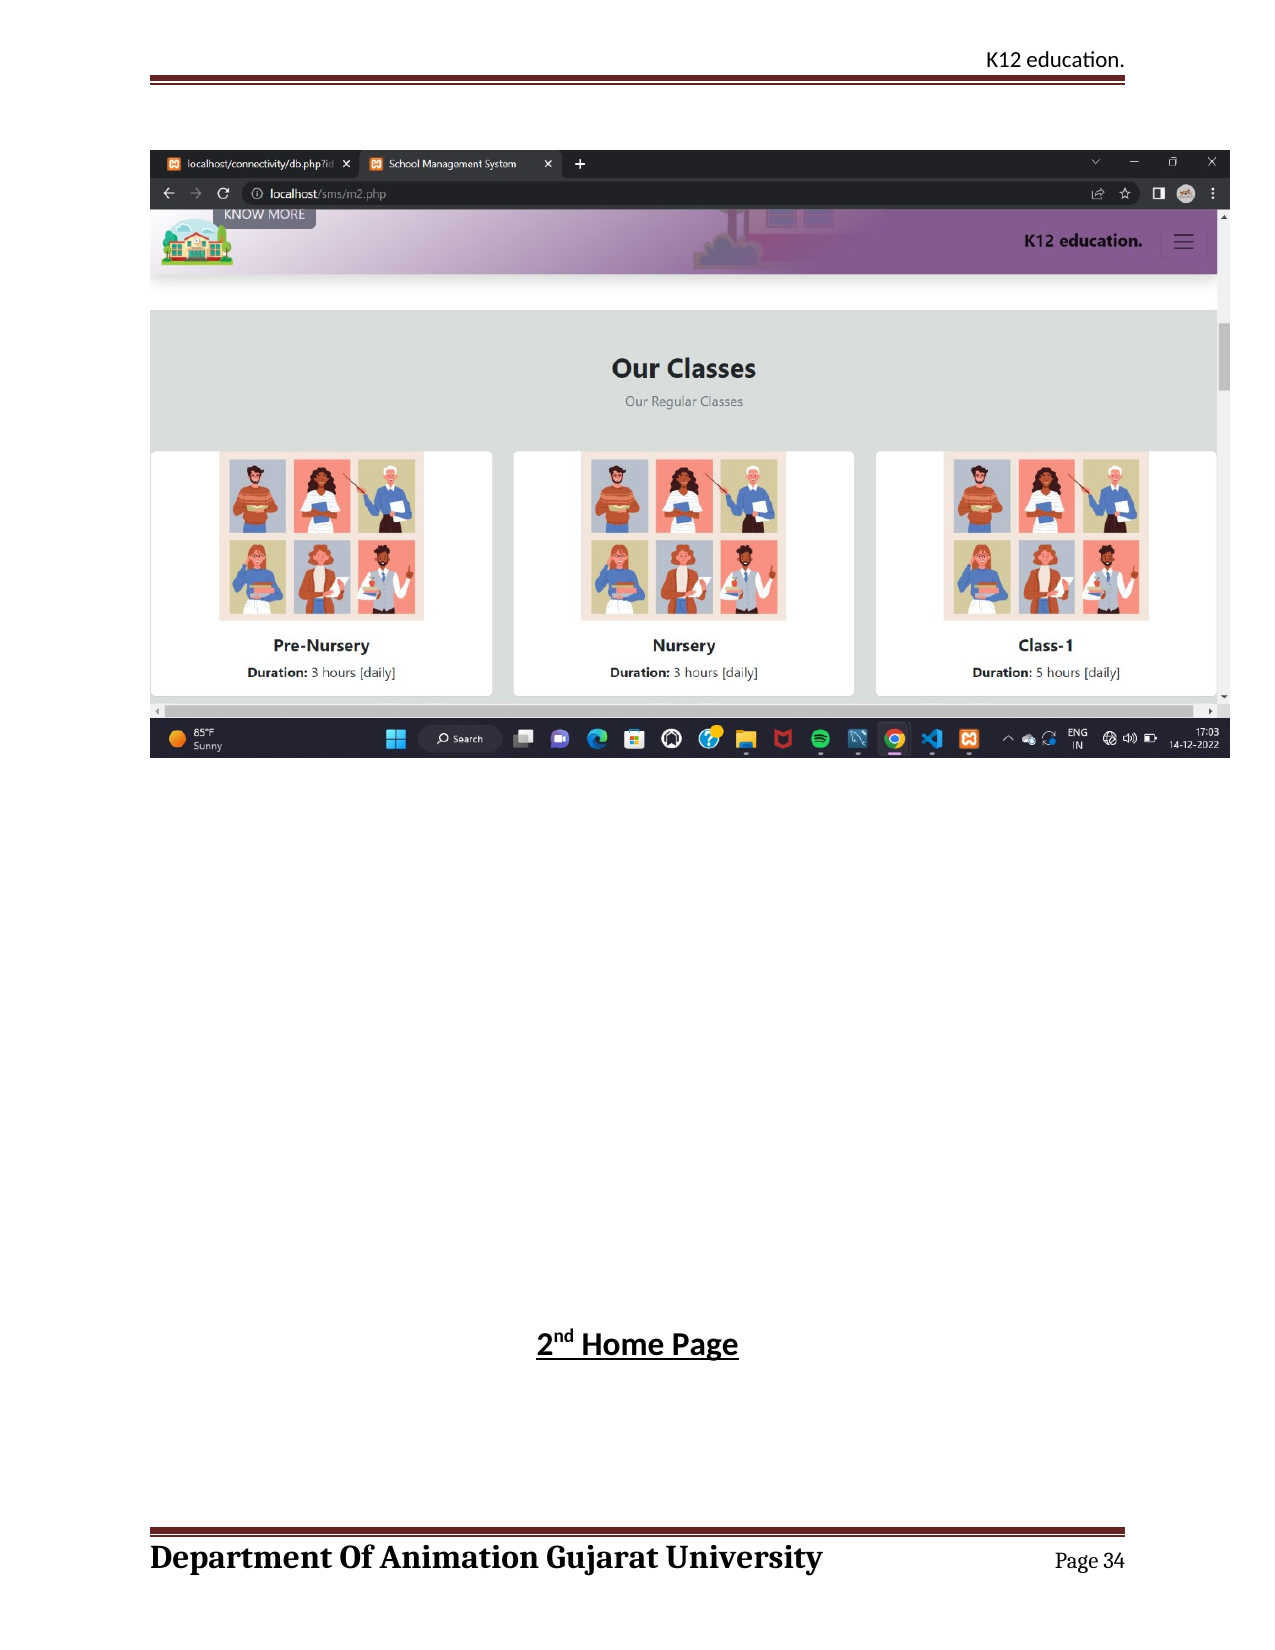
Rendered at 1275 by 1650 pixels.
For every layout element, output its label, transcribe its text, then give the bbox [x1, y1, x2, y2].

text 2nd Home Page [150, 1323, 1125, 1364]
picture [150, 150, 1230, 758]
